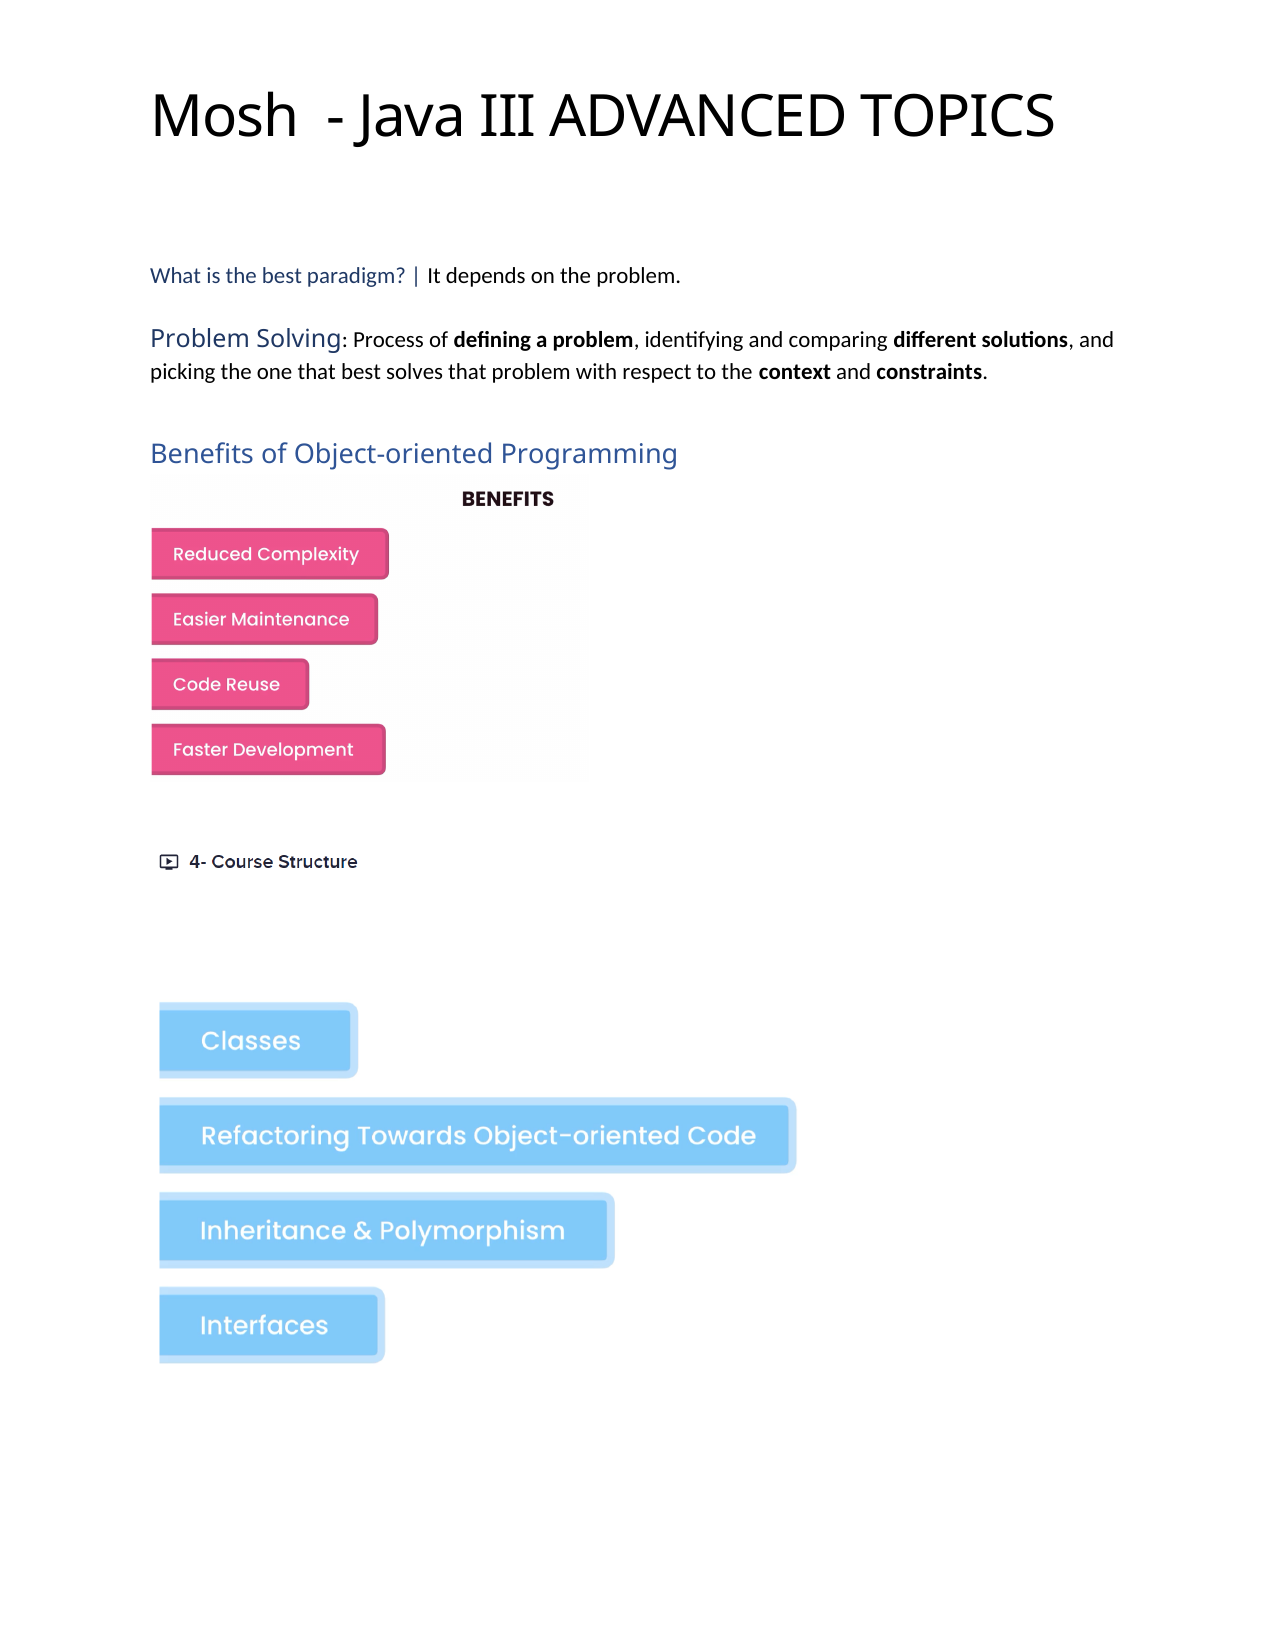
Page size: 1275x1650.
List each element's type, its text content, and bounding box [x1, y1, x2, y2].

picture [150, 846, 847, 1408]
text What is the best paradigm? | It depends on the problem. [150, 261, 1125, 289]
subtitle Benefits of Object-oriented Programming [150, 434, 1125, 471]
text Problem Solving: Process of defining a problem, identifying and comparing different solutions, and picking the one that best solves that problem with respect to the context and constraints. [150, 321, 1125, 385]
picture [150, 474, 589, 782]
